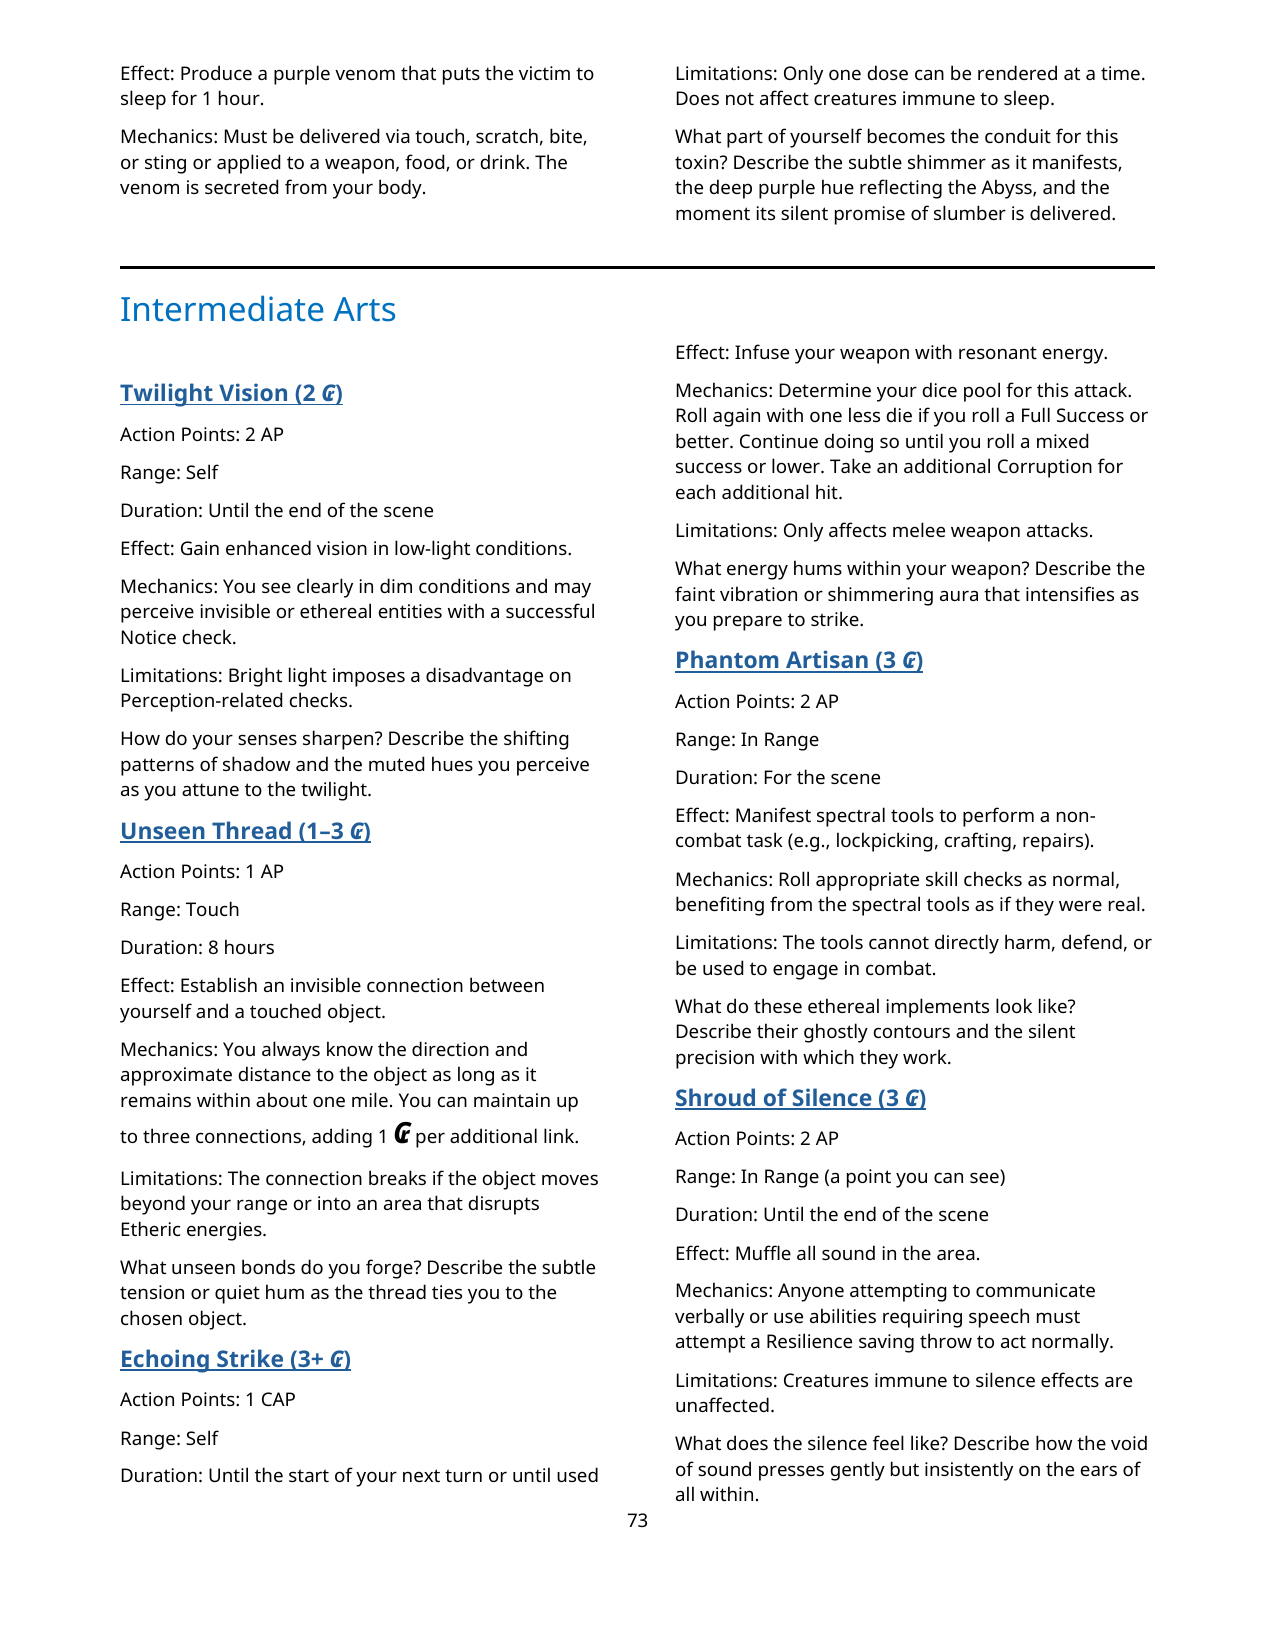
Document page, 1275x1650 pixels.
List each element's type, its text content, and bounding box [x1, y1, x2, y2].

text What energy hums within your weapon? Describe the faint vibration or shimmering aura that intensifies as you prepare to strike. [675, 555, 1155, 632]
text What part of yourself becomes the conduit for this toxin? Describe the subtle shimmer as it manifests, the deep purple hue reflecting the Abyss, and the moment its silent promise of slumber is delivered. [675, 123, 1155, 226]
text Mechanics: You see clearly in dim conditions and may perceive invisible or ethereal entities with a successful Notice check. [120, 573, 600, 650]
text Effect: Infuse your weapon with resonant energy. [675, 339, 1155, 365]
text Range: In Range [675, 726, 1155, 752]
text Limitations: Only one dose can be rendered at a time. Does not affect creatures immune to sleep. [675, 60, 1155, 111]
text Limitations: Creatures immune to silence effects are unaffected. [675, 1367, 1155, 1418]
text Range: Self [120, 1425, 600, 1450]
text Duration: Until the end of the scene [120, 497, 600, 523]
text What does the silence feel like? Describe how the void of sound presses gently but insistently on the ears of all within. [675, 1430, 1155, 1507]
text Action Points: 2 AP [675, 688, 1155, 714]
subtitle Shroud of Silence (3 ₢) [675, 1082, 1155, 1113]
text Limitations: Bright light imposes a disadvantage on Perception-related checks. [120, 662, 600, 713]
text Limitations: Only affects melee weapon attacks. [675, 517, 1155, 543]
text Duration: For the scene [675, 764, 1155, 790]
text Limitations: The tools cannot directly harm, defend, or be used to engage in combat. [675, 929, 1155, 980]
text Range: In Range (a point you can see) [675, 1164, 1155, 1189]
text Range: Touch [120, 897, 600, 922]
text Action Points: 1 CAP [120, 1387, 600, 1412]
text Action Points: 1 AP [120, 858, 600, 884]
text Mechanics: Must be delivered via touch, scratch, bite, or sting or applied to a weapon, food, or drink. The venom is secreted from your body. [120, 123, 600, 200]
text What unseen bonds do you forge? Describe the subtle tension or quiet hum as the thread ties you to the chosen object. [120, 1254, 600, 1331]
subtitle Twilight Vision (2 ₢) [120, 377, 600, 408]
text Effect: Produce a purple venom that puts the victim to sleep for 1 hour. [120, 60, 600, 111]
text Range: Self [120, 459, 600, 484]
subtitle Echoing Strike (3+ ₢) [120, 1343, 600, 1374]
text Mechanics: Determine your dice pool for this attack. Roll again with one less die if you roll a Full Success or better. Continue doing so until you roll a mixed success or lower. Take an additional Corruption for each additional hit. [675, 377, 1155, 505]
subtitle Unseen Thread (1–3 ₢) [120, 815, 600, 846]
text Duration: 8 hours [120, 934, 600, 960]
text Action Points: 2 AP [120, 421, 600, 447]
text Mechanics: Anyone attempting to communicate verbally or use abilities requiring speech must attempt a Resilience saving throw to act normally. [675, 1278, 1155, 1354]
subtitle Phantom Artisan (3 ₢) [675, 644, 1155, 676]
text Duration: Until the start of your next turn or until used [120, 1463, 600, 1488]
text Effect: Manifest spectral tools to perform a non-combat task (e.g., lockpicking, crafting, repairs). [675, 802, 1155, 853]
text What do these ethereal implements look like? Describe their ghostly contours and the silent precision with which they work. [675, 993, 1155, 1069]
text Effect: Muffle all sound in the area. [675, 1240, 1155, 1265]
text Action Points: 2 AP [675, 1126, 1155, 1151]
text Duration: Until the end of the scene [675, 1202, 1155, 1227]
text How do your senses sharpen? Describe the shifting patterns of shadow and the muted hues you perceive as you attune to the twilight. [120, 726, 600, 802]
text Effect: Establish an invisible connection between yourself and a touched object. [120, 973, 600, 1024]
text Effect: Gain enhanced vision in low-light conditions. [120, 535, 600, 561]
text Mechanics: Roll appropriate skill checks as normal, benefiting from the spectral tools as if they were real. [675, 866, 1155, 917]
text Mechanics: You always know the direction and approximate distance to the object as long as it remains within about one mile. You can maintain up to three connections, adding 1 ₢ per additional link. [120, 1036, 600, 1152]
text Limitations: The connection breaks if the object moves beyond your range or into an area that disrupts Etheric energies. [120, 1165, 600, 1241]
subtitle Intermediate Arts [120, 286, 1155, 331]
